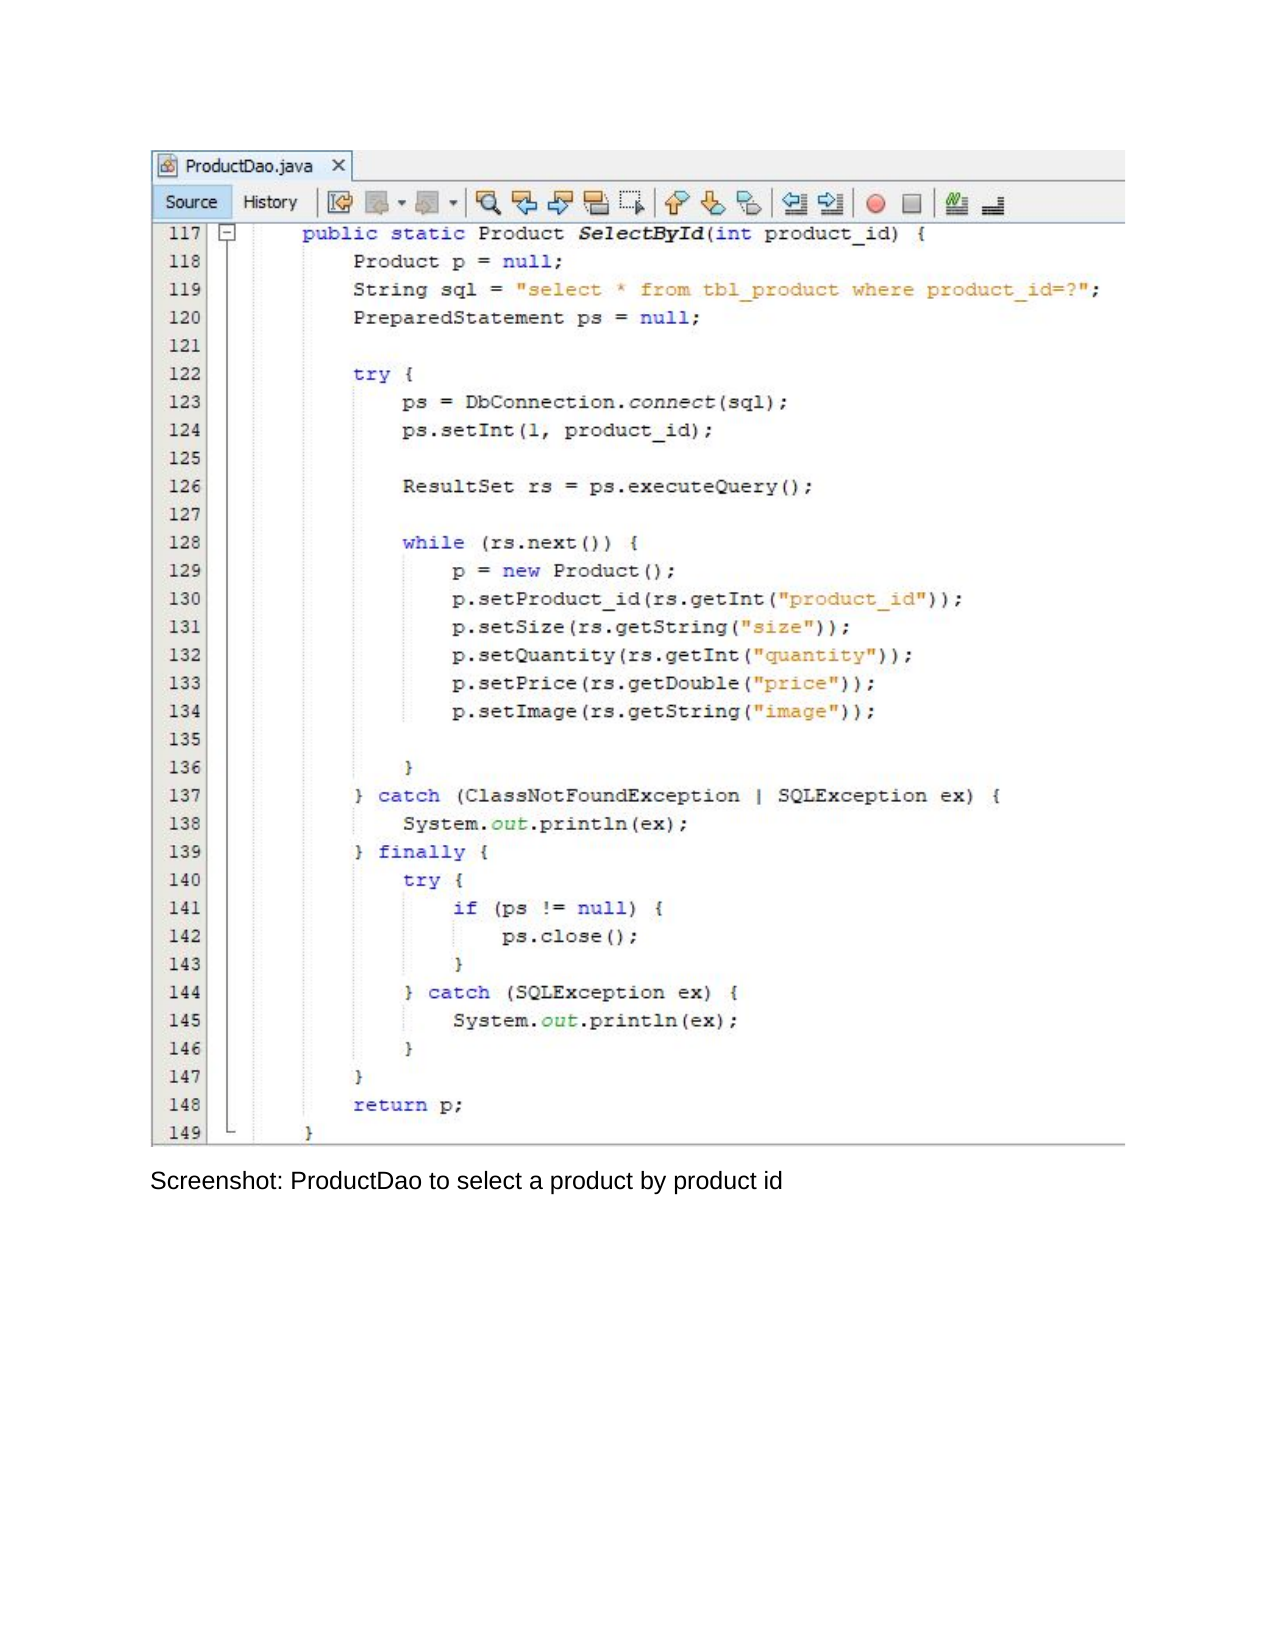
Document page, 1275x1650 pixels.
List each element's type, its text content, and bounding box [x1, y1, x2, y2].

text Screenshot: ProductDao to select a product by product id [150, 1166, 1125, 1194]
picture [150, 150, 1125, 1147]
